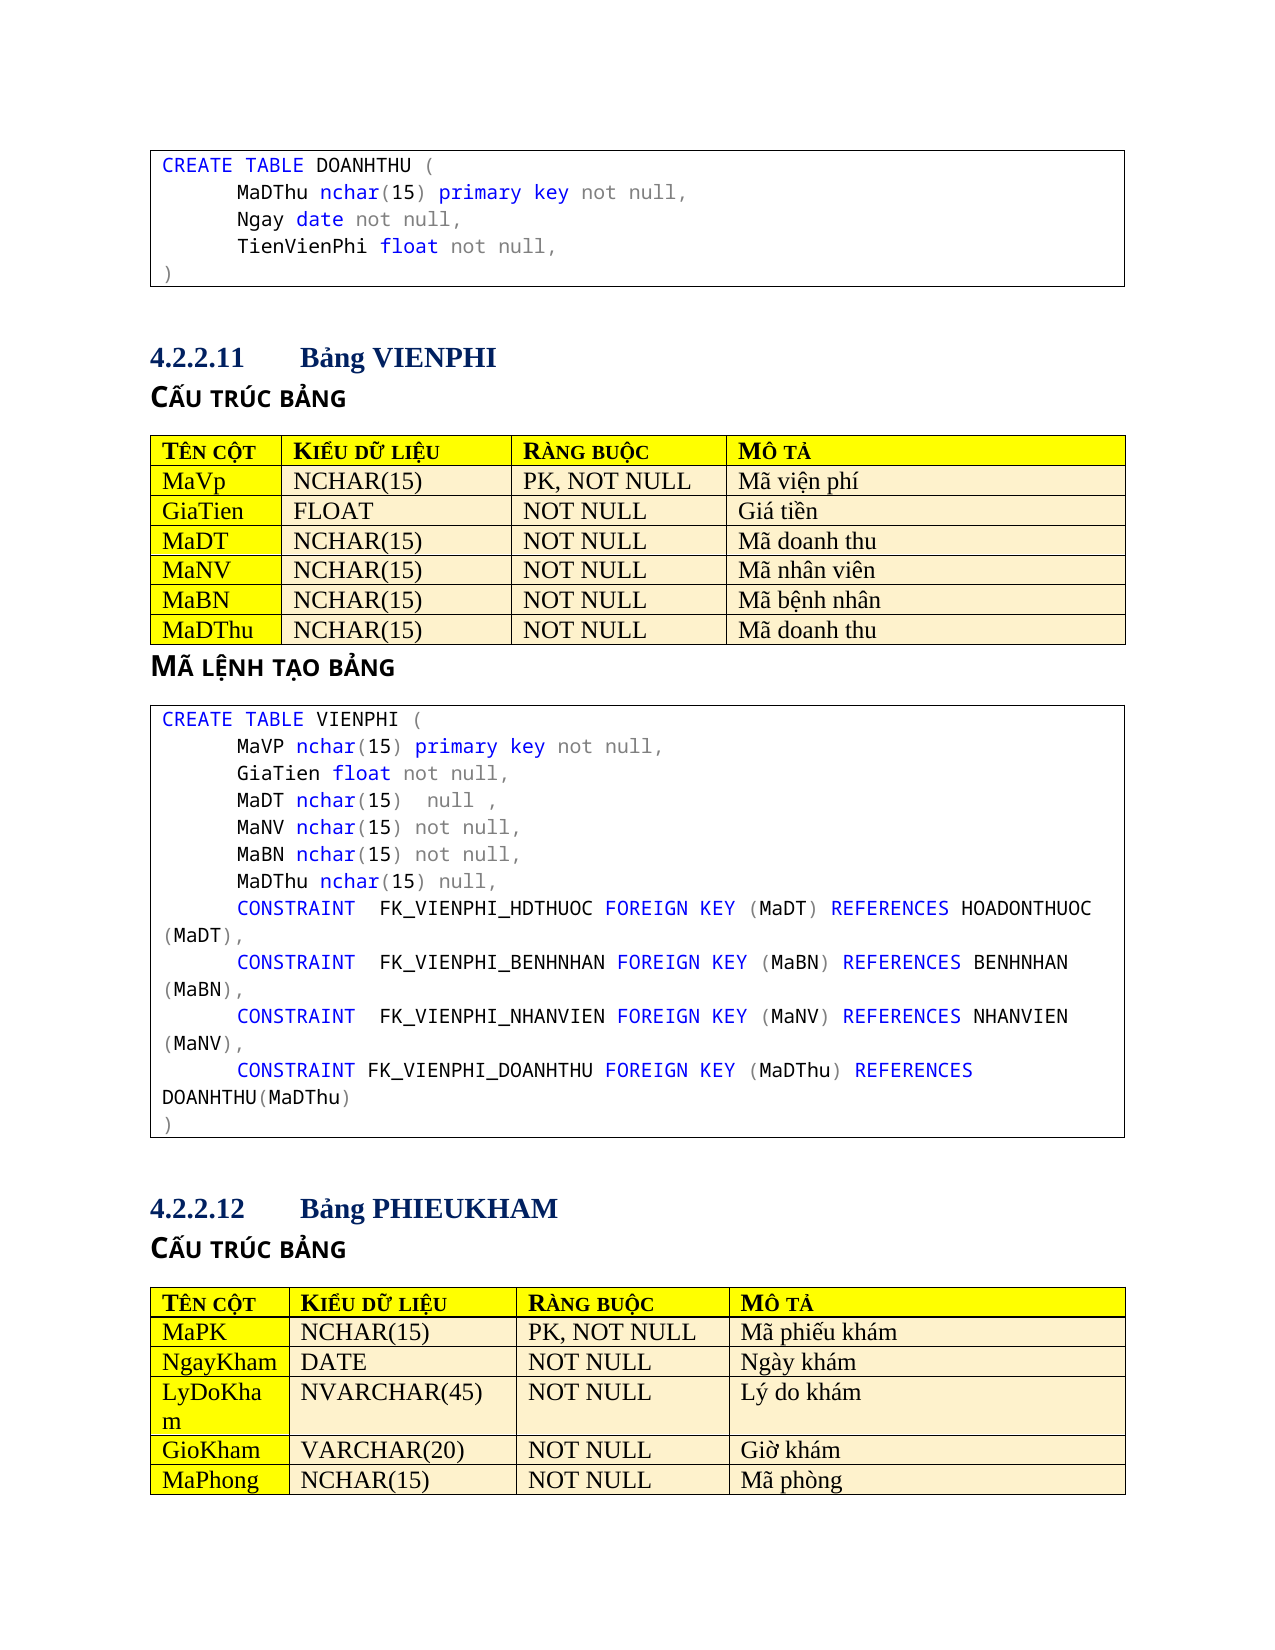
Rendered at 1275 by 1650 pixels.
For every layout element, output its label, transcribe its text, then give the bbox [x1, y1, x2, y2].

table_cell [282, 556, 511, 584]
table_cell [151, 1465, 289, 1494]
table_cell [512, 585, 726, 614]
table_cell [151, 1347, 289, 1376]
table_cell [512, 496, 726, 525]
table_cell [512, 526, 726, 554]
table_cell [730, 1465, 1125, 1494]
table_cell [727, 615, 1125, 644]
text Cấu trúc bảng [150, 376, 1125, 416]
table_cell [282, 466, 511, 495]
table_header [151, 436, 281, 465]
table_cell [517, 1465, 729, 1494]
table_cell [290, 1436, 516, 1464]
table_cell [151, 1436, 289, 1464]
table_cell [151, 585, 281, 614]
text Mã lệnh tạo bảng [150, 645, 1125, 685]
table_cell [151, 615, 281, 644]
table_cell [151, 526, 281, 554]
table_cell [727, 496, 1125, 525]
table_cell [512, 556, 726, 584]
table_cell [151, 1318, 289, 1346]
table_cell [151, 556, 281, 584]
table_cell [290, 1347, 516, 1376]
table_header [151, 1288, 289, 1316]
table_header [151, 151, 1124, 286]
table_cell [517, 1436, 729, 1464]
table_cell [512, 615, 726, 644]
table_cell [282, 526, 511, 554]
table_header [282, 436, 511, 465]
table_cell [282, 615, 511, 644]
subtitle Bảng VIENPHI [150, 340, 1125, 373]
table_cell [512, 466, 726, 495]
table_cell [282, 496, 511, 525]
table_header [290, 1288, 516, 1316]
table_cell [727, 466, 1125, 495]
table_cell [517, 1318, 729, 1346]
subtitle Bảng PHIEUKHAM [150, 1191, 1125, 1224]
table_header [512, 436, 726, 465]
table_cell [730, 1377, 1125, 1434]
text Cấu trúc bảng [150, 1227, 1125, 1267]
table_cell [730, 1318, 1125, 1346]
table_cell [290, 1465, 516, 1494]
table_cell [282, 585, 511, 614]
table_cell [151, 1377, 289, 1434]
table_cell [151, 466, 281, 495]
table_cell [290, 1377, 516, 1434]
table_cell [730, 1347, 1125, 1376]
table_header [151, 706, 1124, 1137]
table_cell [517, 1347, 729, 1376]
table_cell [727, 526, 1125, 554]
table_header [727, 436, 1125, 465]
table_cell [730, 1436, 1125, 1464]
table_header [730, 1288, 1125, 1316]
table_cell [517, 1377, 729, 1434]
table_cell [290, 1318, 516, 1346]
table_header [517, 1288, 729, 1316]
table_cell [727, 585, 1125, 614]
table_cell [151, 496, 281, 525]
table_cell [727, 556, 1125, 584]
